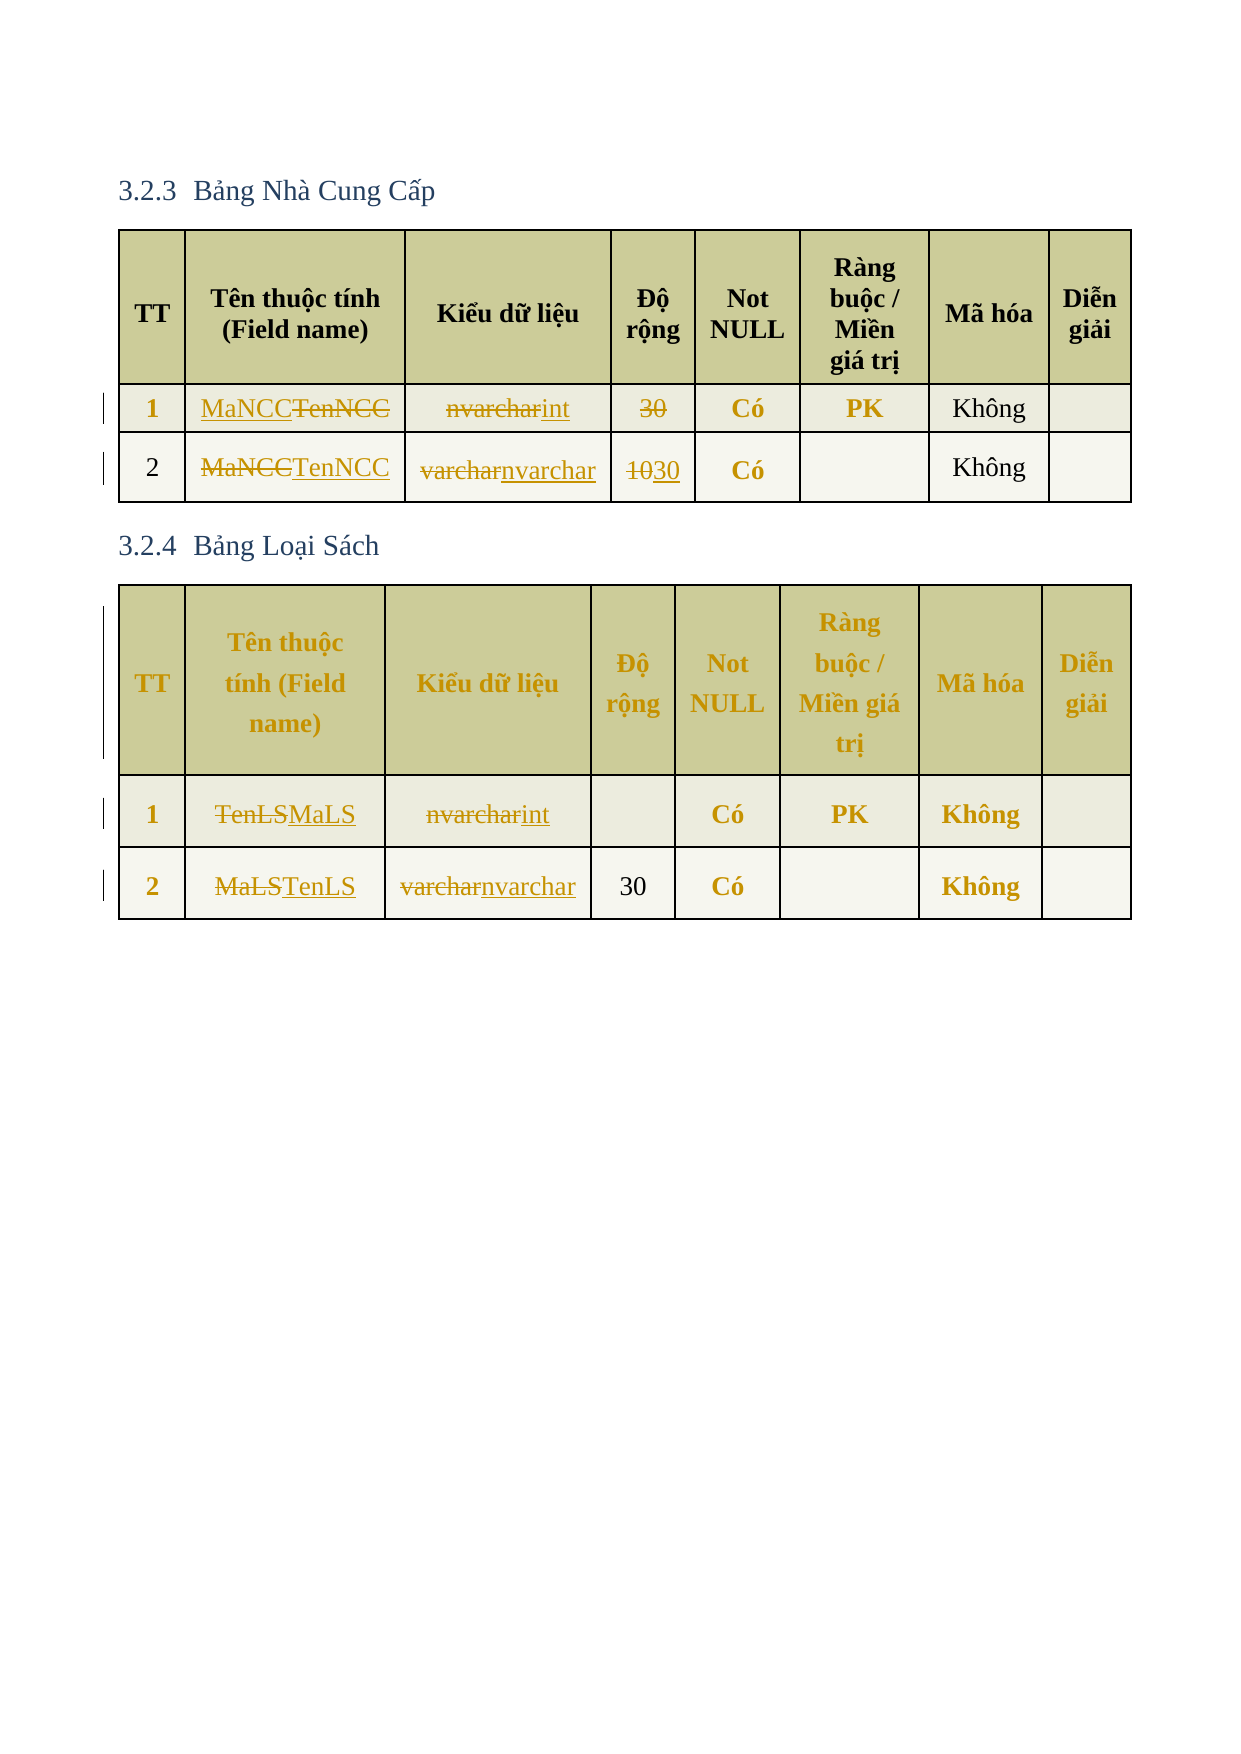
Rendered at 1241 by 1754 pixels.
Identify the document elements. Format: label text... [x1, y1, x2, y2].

table_header Tên thuộc tính (Field name) [186, 231, 404, 383]
table_cell [186, 385, 404, 431]
table_cell [1043, 848, 1130, 918]
table_cell [801, 433, 928, 501]
table_cell Có [696, 385, 799, 431]
table_cell [1050, 385, 1130, 431]
table_cell 2 [120, 848, 184, 918]
table_cell Có [696, 433, 799, 501]
table_header Ràng buộc / Miền giá trị [781, 586, 918, 774]
table_header Kiểu dữ liệu [406, 231, 610, 383]
table_cell [612, 385, 694, 431]
table_cell [186, 776, 384, 846]
table_cell [386, 776, 590, 846]
table_cell Có [676, 776, 779, 846]
table_cell 30 [592, 848, 674, 918]
table_cell Không [930, 433, 1048, 501]
table_header TT [120, 231, 184, 383]
table_cell 2 [120, 433, 184, 501]
table_cell PK [801, 385, 928, 431]
table_header Mã hóa [930, 231, 1048, 383]
table_header Độ rộng [592, 586, 674, 774]
table_header Diễn giải [1043, 586, 1130, 774]
table_header Not NULL [676, 586, 779, 774]
table_cell [186, 433, 404, 501]
table_cell [406, 385, 610, 431]
table_cell PK [781, 776, 918, 846]
table_cell [1043, 776, 1130, 846]
table_header Kiểu dữ liệu [386, 586, 590, 774]
table_cell [386, 848, 590, 918]
table_cell [186, 848, 384, 918]
subtitle Bảng Nhà Cung Cấp [118, 173, 1122, 206]
table_header Độ rộng [612, 231, 694, 383]
table_cell 1 [120, 385, 184, 431]
table_cell Không [920, 776, 1041, 846]
table_cell 1 [120, 776, 184, 846]
table_header Ràng buộc / Miền giá trị [801, 231, 928, 383]
table_cell [1050, 433, 1130, 501]
table_cell Có [676, 848, 779, 918]
table_cell Không [920, 848, 1041, 918]
table_header TT [120, 586, 184, 774]
table_cell [592, 776, 674, 846]
table_header Mã hóa [920, 586, 1041, 774]
table_header Not NULL [696, 231, 799, 383]
table_cell Không [930, 385, 1048, 431]
table_cell [781, 848, 918, 918]
subtitle Bảng Loại Sách [118, 528, 1122, 562]
table_header Diễn giải [1050, 231, 1130, 383]
table_cell [612, 433, 694, 501]
table_header Tên thuộc tính (Field name) [186, 586, 384, 774]
table_cell [406, 433, 610, 501]
